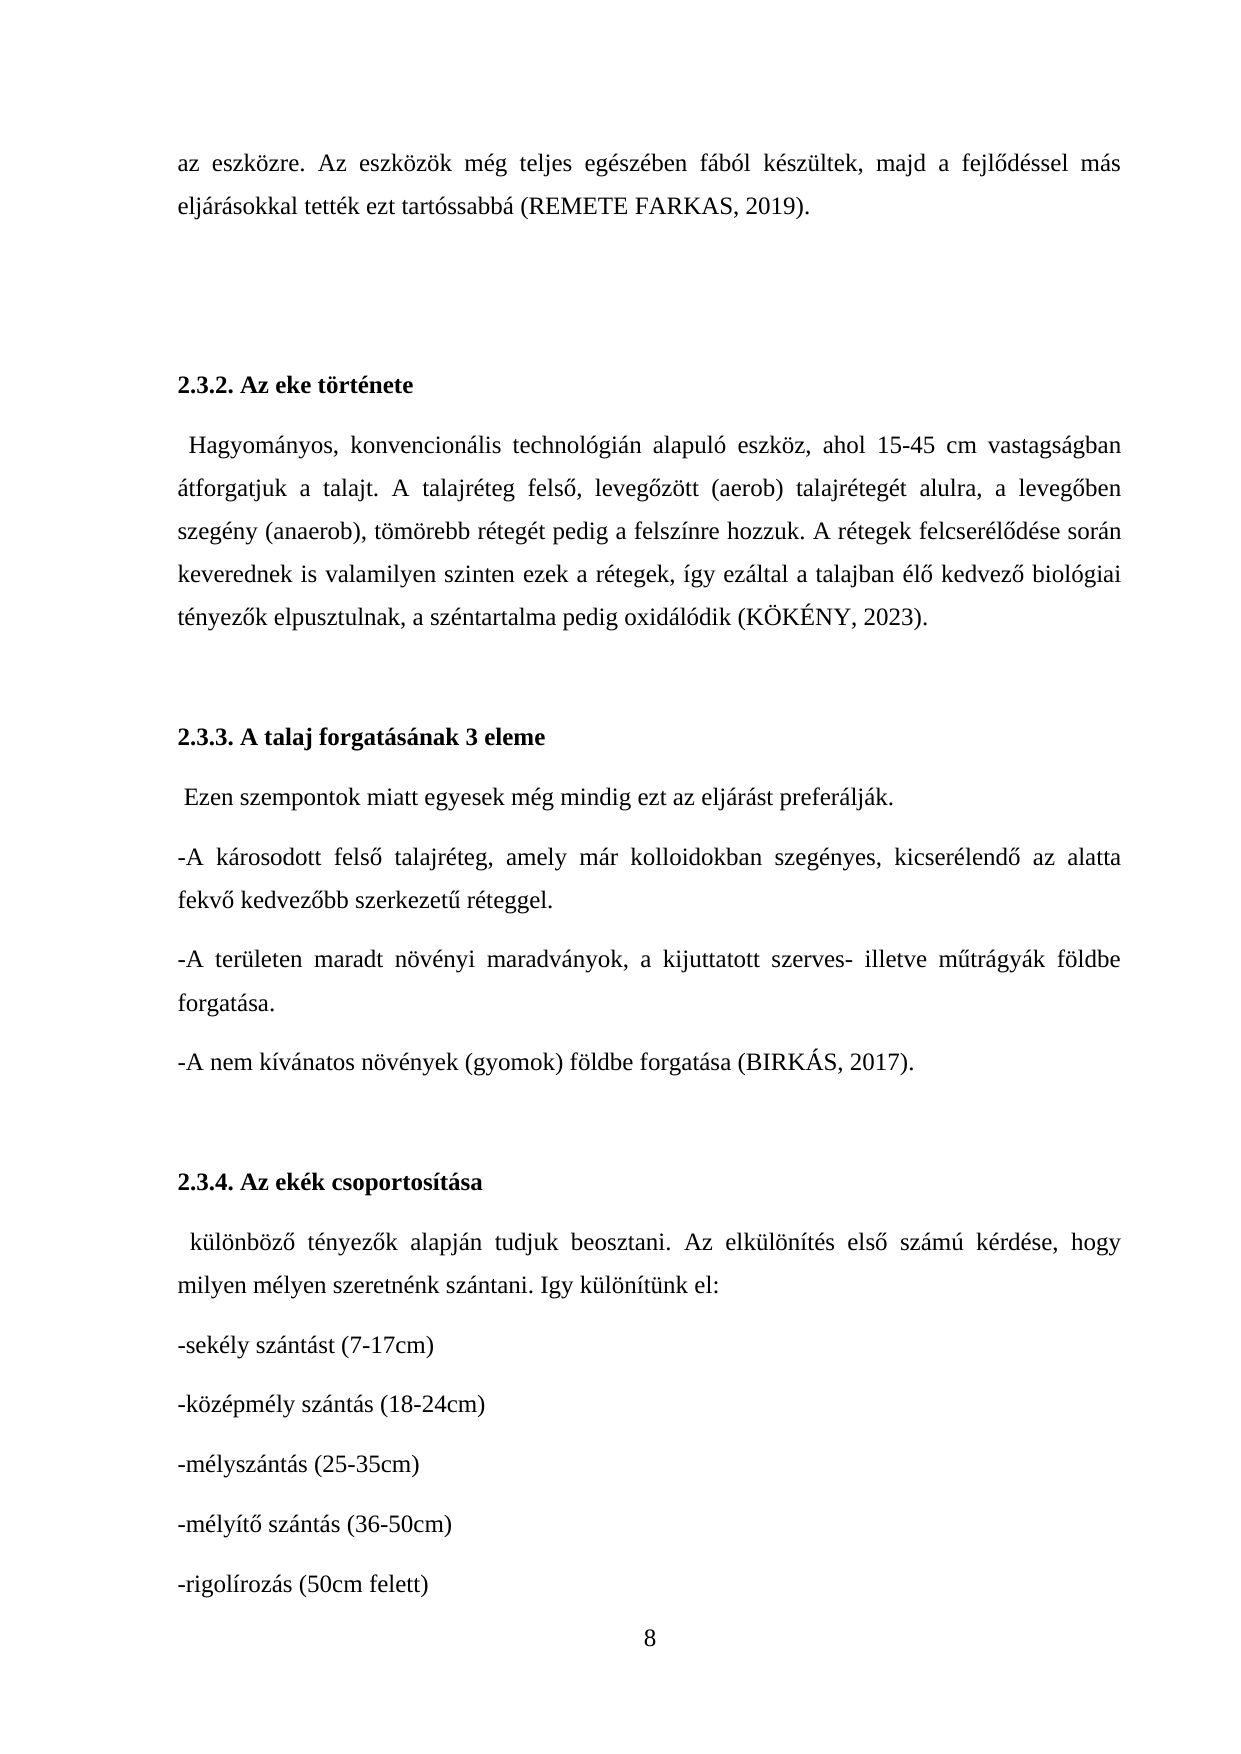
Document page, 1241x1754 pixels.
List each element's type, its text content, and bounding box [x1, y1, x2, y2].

text Hagyományos, konvencionális technológián alapuló eszköz, ahol 15-45 cm vastagságban átforgatjuk a talajt. A talajréteg felső, levegőzött (aerob) talajrétegét alulra, a levegőben szegény (anaerob), tömörebb rétegét pedig a felszínre hozzuk. A rétegek felcserélődése során keverednek is valamilyen szinten ezek a rétegek, így ezáltal a talajban élő kedvező biológiai tényezők elpusztulnak, a széntartalma pedig oxidálódik (KÖKÉNY, 2023). [177, 430, 1122, 631]
text -mélyszántás (25-35cm) [177, 1449, 1122, 1478]
text Ezen szempontok miatt egyesek még mindig ezt az eljárást preferálják. [177, 782, 1122, 811]
text -A területen maradt növényi maradványok, a kijuttatott szerves- illetve műtrágyák földbe forgatása. [177, 944, 1122, 1016]
text -sekély szántást (7-17cm) [177, 1330, 1122, 1358]
text különböző tényezők alapján tudjuk beosztani. Az elkülönítés első számú kérdése, hogy milyen mélyen szeretnénk szántani. Igy különítünk el: [177, 1227, 1122, 1299]
text -A károsodott felső talajréteg, amely már kolloidokban szegényes, kicserélendő az alatta fekvő kedvezőbb szerkezetű réteggel. [177, 842, 1122, 913]
text 2.3.4. Az ekék csoportosítása [177, 1167, 1122, 1196]
text -mélyítő szántás (36-50cm) [177, 1509, 1122, 1538]
text -középmély szántás (18-24cm) [177, 1389, 1122, 1418]
text 2.3.2. Az eke története [177, 370, 1122, 399]
text -A nem kívánatos növények (gyomok) földbe forgatása (BIRKÁS, 2017). [177, 1047, 1122, 1076]
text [177, 148, 1122, 219]
text 2.3.3. A talaj forgatásának 3 eleme [177, 722, 1122, 751]
text -rigolírozás (50cm felett) [177, 1569, 1122, 1598]
